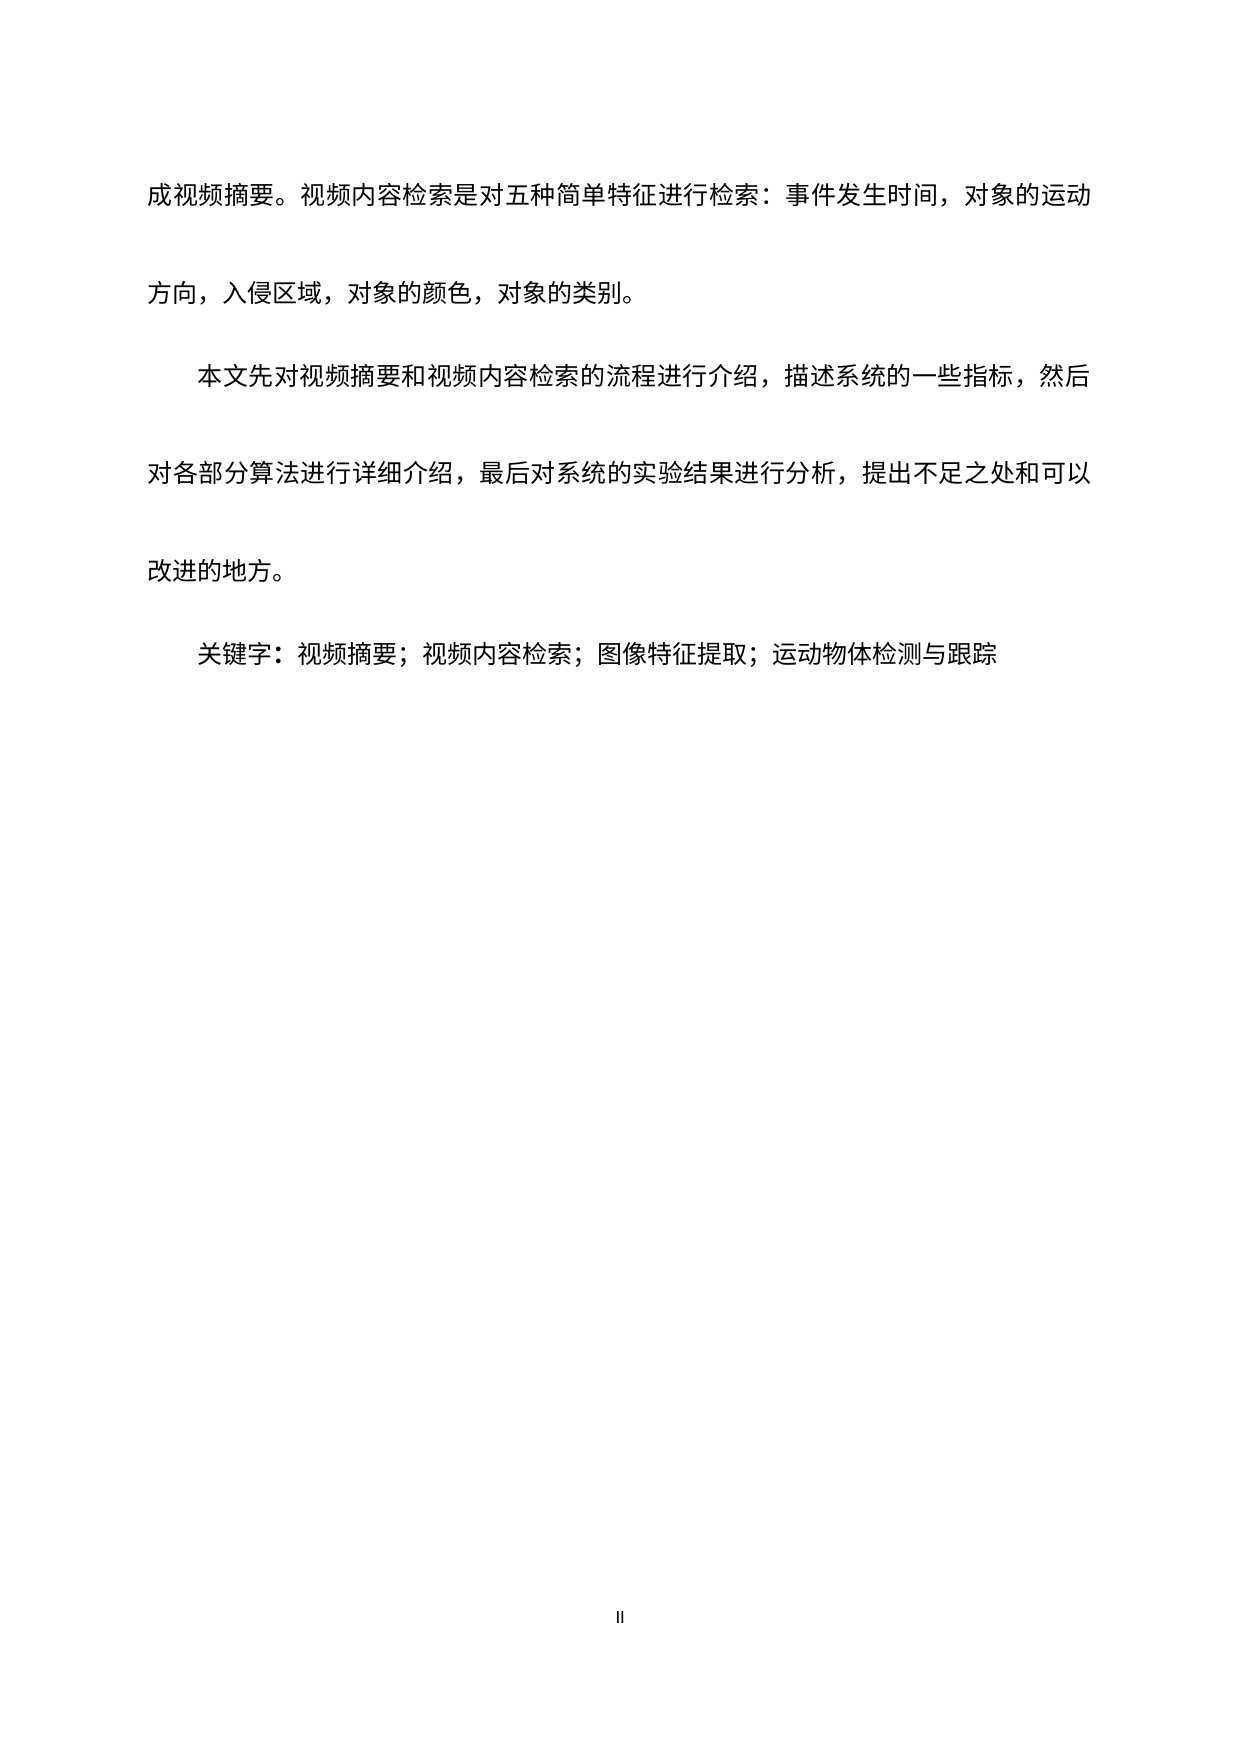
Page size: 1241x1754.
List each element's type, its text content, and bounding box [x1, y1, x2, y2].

text 本文先对视频摘要和视频内容检索的流程进行介绍，描述系统的一些指标，然后对各部分算法进行详细介绍，最后对系统的实验结果进行分析，提出不足之处和可以改进的地方。 [148, 342, 1092, 602]
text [148, 161, 1092, 324]
text 关键字：视频摘要；视频内容检索；图像特征提取；运动物体检测与跟踪 [148, 620, 1092, 685]
